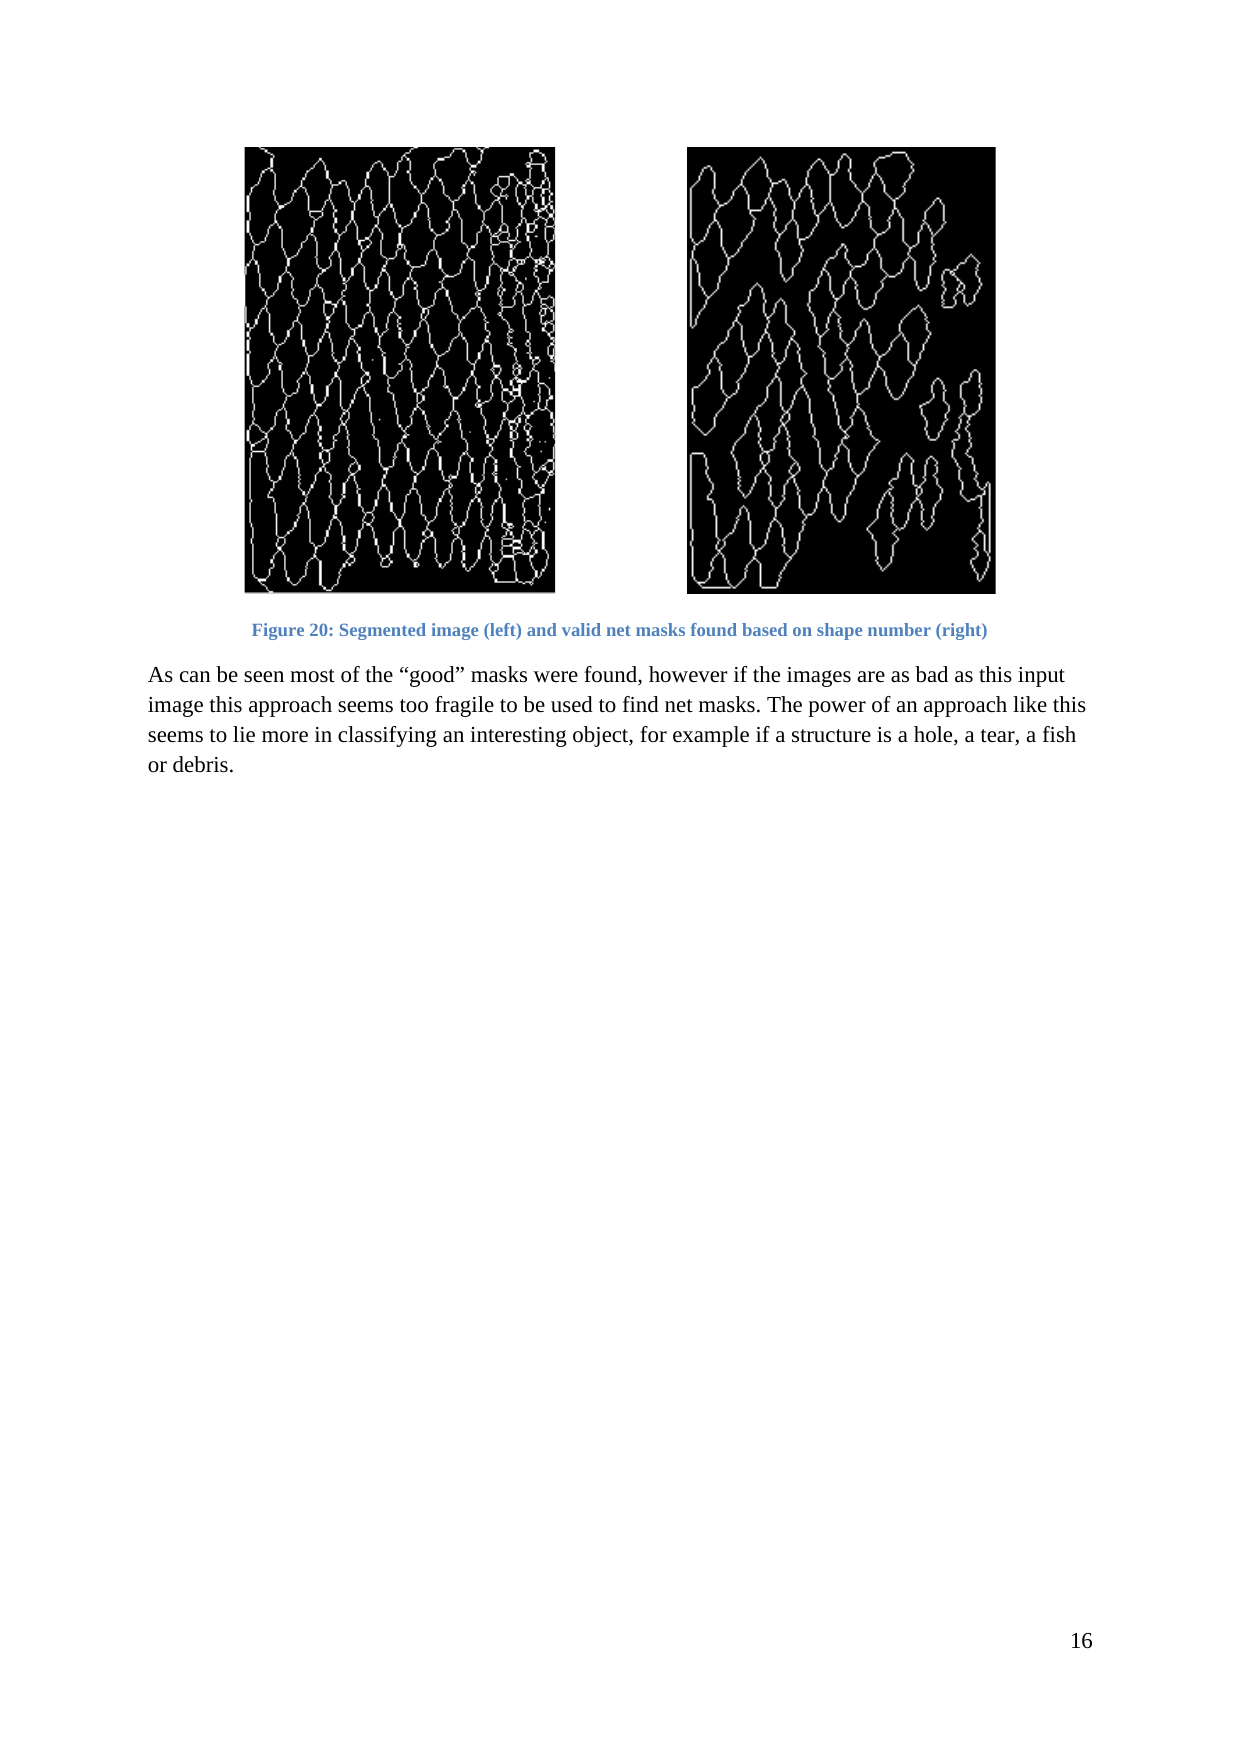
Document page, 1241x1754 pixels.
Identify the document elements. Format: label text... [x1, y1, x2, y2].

text As can be seen most of the “good” masks were found, however if the images are as bad as this input image this approach seems too fragile to be used to find net masks. The power of an approach like this seems to lie more in classifying an interesting object, for example if a structure is a hole, a tear, a fish or debris. [148, 661, 1093, 778]
picture [244, 147, 555, 594]
picture [687, 147, 996, 594]
text Figure 20: Segmented image (left) and valid net masks found based on shape number (right) [148, 618, 1093, 640]
